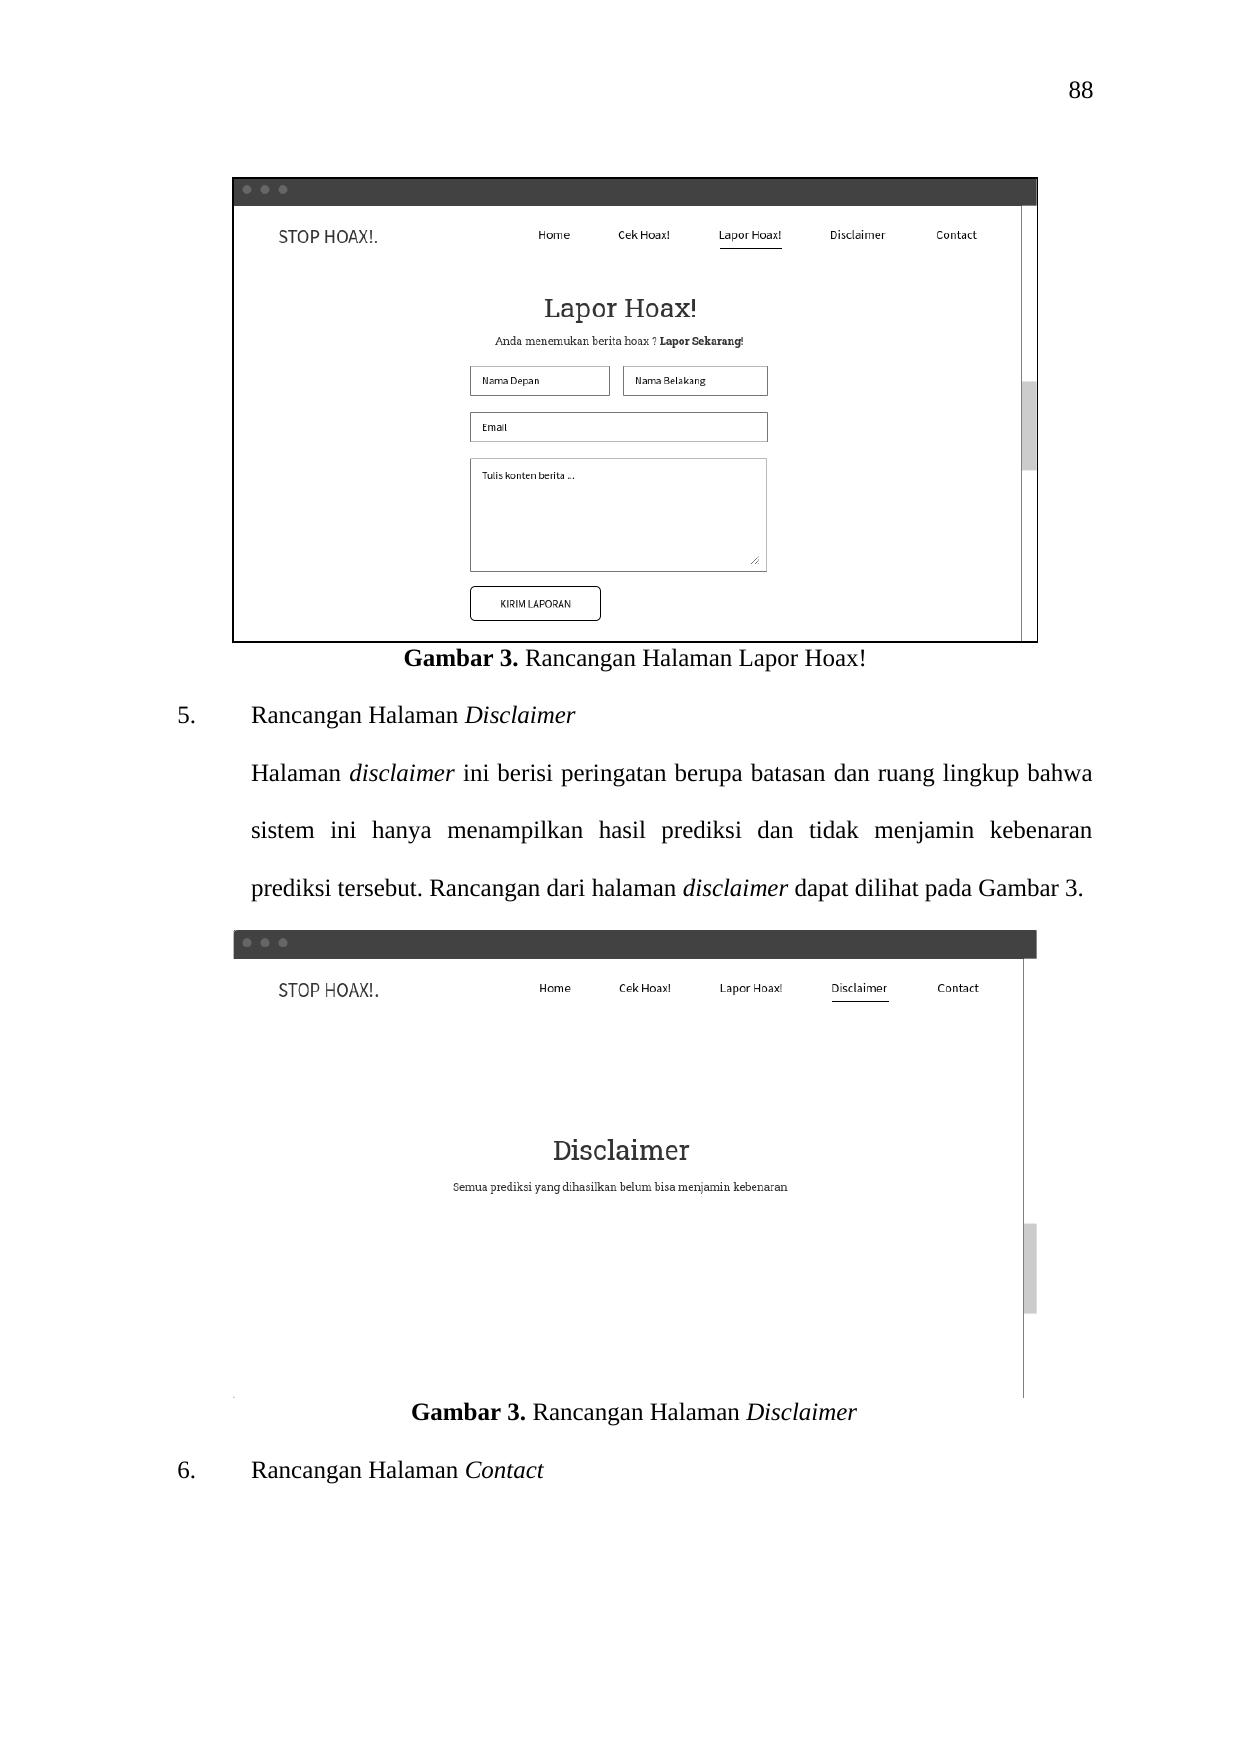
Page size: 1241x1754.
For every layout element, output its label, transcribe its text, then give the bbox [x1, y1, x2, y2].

picture [234, 179, 1037, 641]
list Rancangan Halaman Contact [177, 1455, 1093, 1483]
text Halaman disclaimer ini berisi peringatan berupa batasan dan ruang lingkup bahwa sistem ini hanya menampilkan hasil prediksi dan tidak menjamin kebenaran prediksi tersebut. Rancangan dari halaman disclaimer dapat dilihat pada Gambar 3. [251, 758, 1093, 901]
text Gambar 3. Rancangan Halaman Disclaimer [177, 1397, 1093, 1426]
picture [233, 930, 1037, 1398]
list Rancangan Halaman Disclaimer [177, 700, 1093, 729]
text Gambar 3. Rancangan Halaman Lapor Hoax! [177, 643, 1093, 671]
